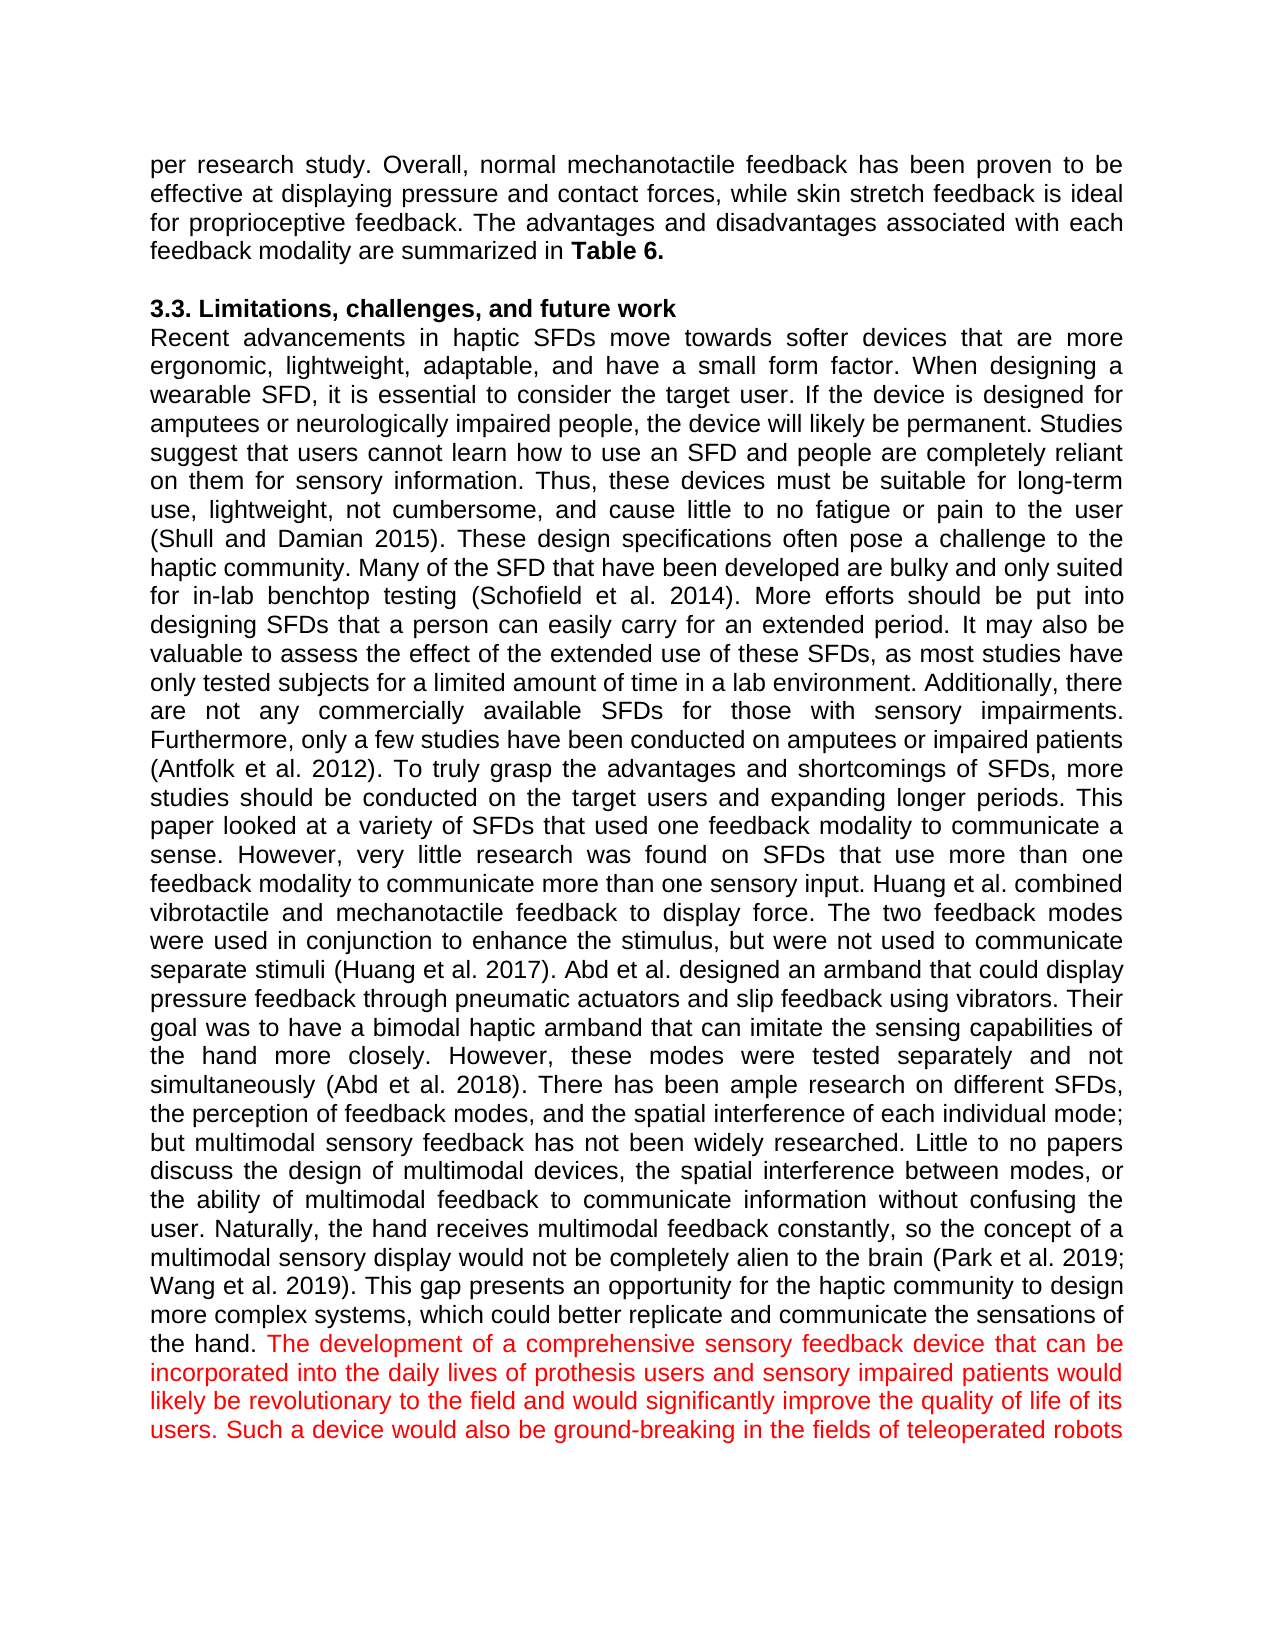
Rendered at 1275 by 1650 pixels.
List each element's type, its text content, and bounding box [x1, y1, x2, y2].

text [150, 150, 1125, 265]
text 3.3. Limitations, challenges, and future work [150, 294, 1125, 322]
